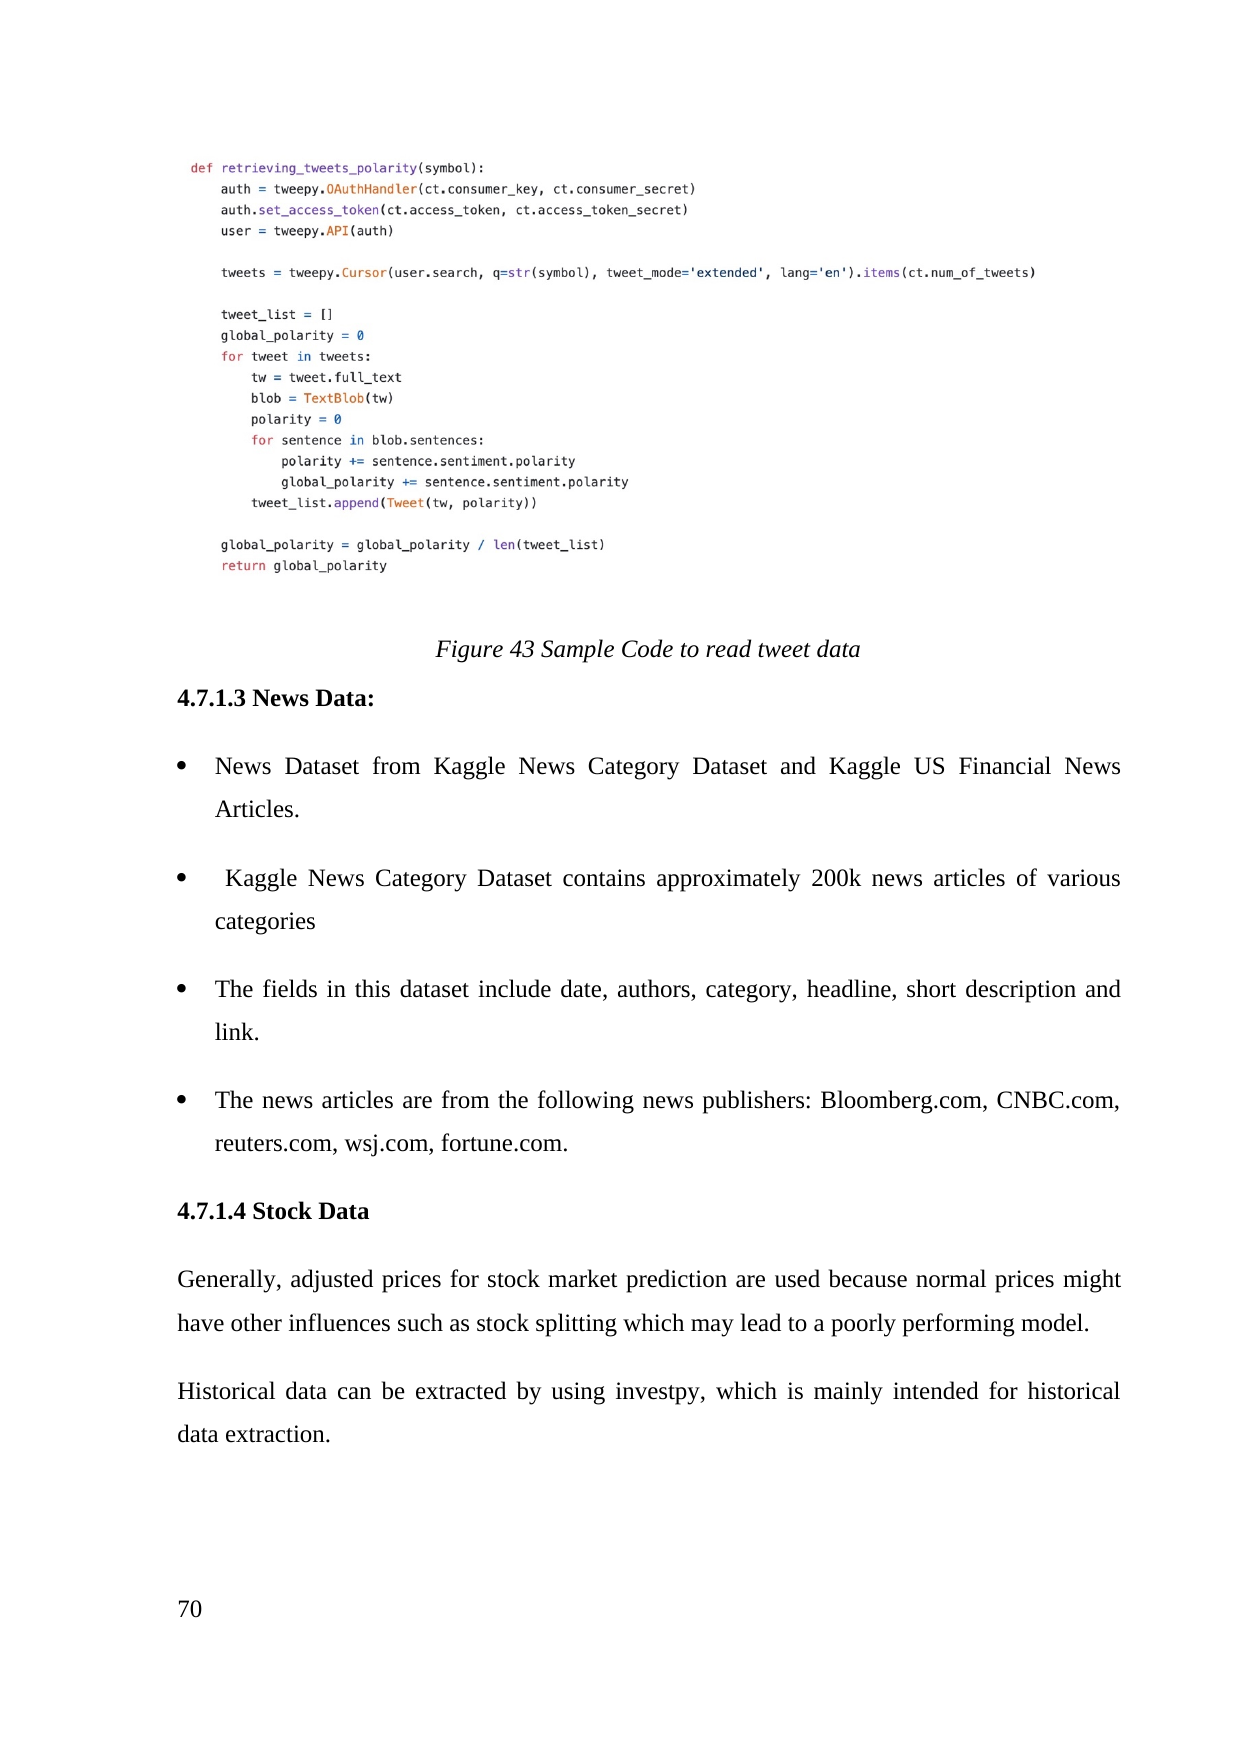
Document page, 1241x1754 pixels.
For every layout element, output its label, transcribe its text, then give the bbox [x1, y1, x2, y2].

list The news articles are from the following news publishers: Bloomberg.com, CNBC.com, reuters.com, wsj.com, fortune.com. [177, 1085, 1122, 1157]
list Stock Data [177, 1196, 1122, 1225]
list News Dataset from Kaggle News Category Dataset and Kaggle US Financial News Articles. [177, 751, 1122, 823]
text Figure 43 Sample Code to read tweet data [177, 634, 1122, 662]
text Generally, adjusted prices for stock market prediction are used because normal prices might have other influences such as stock splitting which may lead to a poorly performing model. [177, 1264, 1122, 1336]
text Historical data can be extracted by using investpy, which is mainly intended for historical data extraction. [177, 1376, 1122, 1448]
list News Data: [177, 683, 1122, 712]
list The fields in this dataset include date, authors, category, headline, short description and link. [177, 974, 1122, 1046]
picture [177, 148, 1122, 595]
list Kaggle News Category Dataset contains approximately 200k news articles of various categories [177, 863, 1122, 934]
